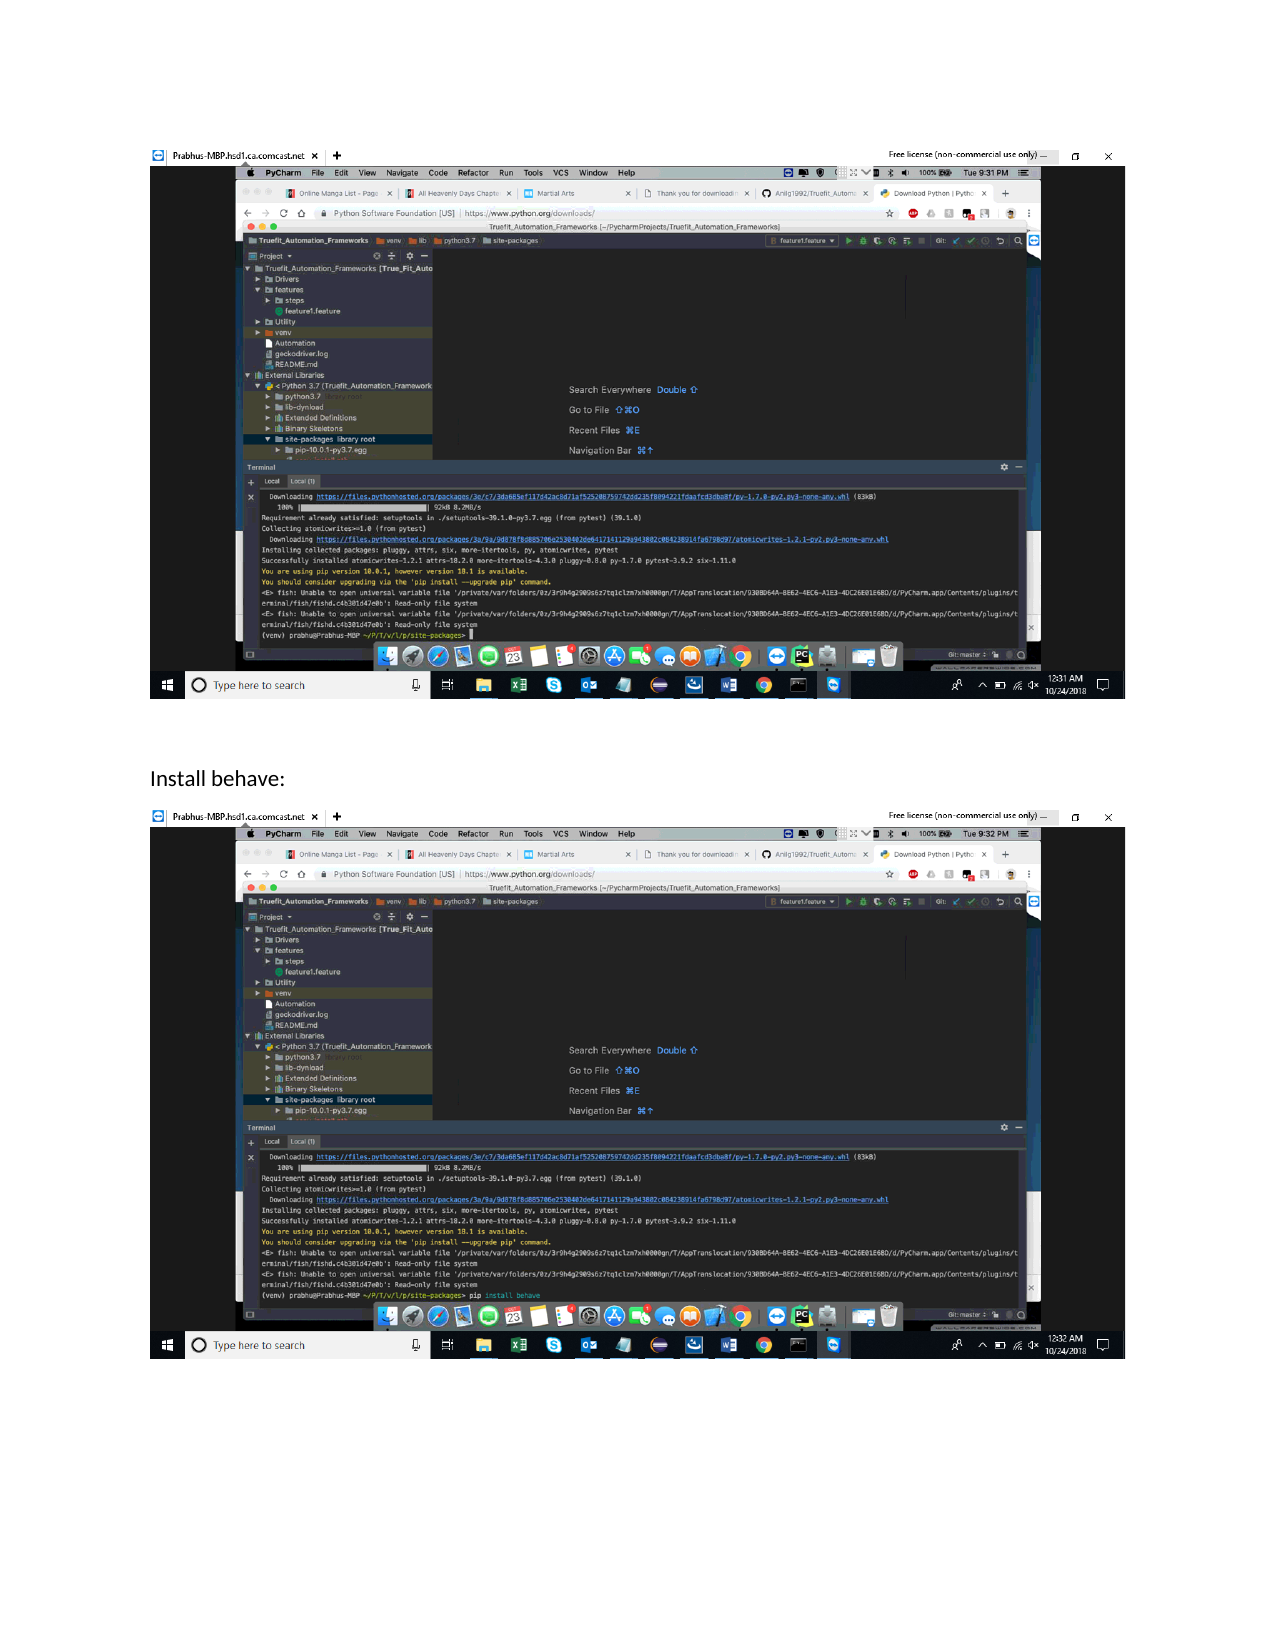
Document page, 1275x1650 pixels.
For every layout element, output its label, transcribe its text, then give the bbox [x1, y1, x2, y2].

picture [150, 810, 1125, 1359]
text Install behave: [150, 764, 1125, 792]
picture [150, 150, 1125, 699]
